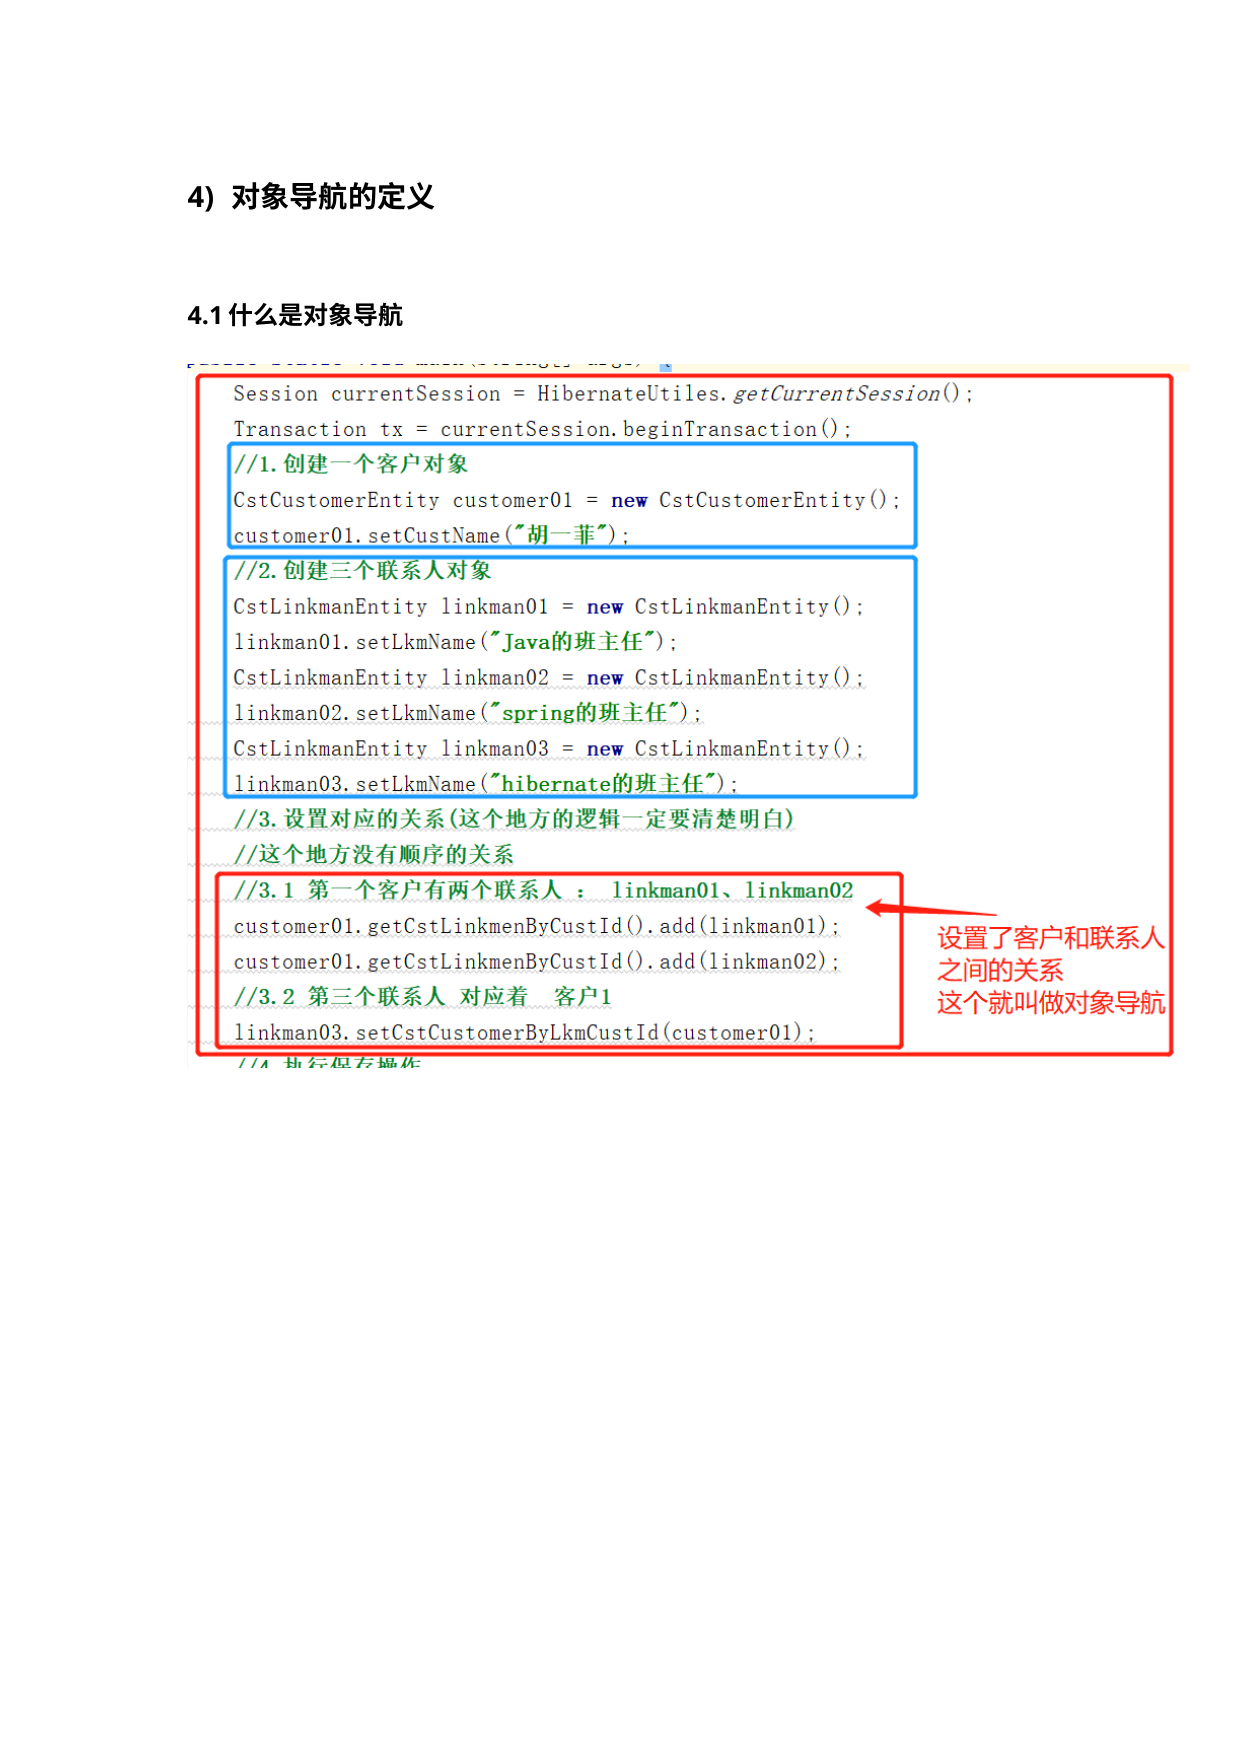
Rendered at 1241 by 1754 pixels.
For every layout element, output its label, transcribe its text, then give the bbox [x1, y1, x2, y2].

subtitle 对象导航的定义 [187, 162, 1053, 227]
subtitle 4.1什么是对象导航 [187, 281, 1053, 346]
picture [187, 364, 1190, 1068]
